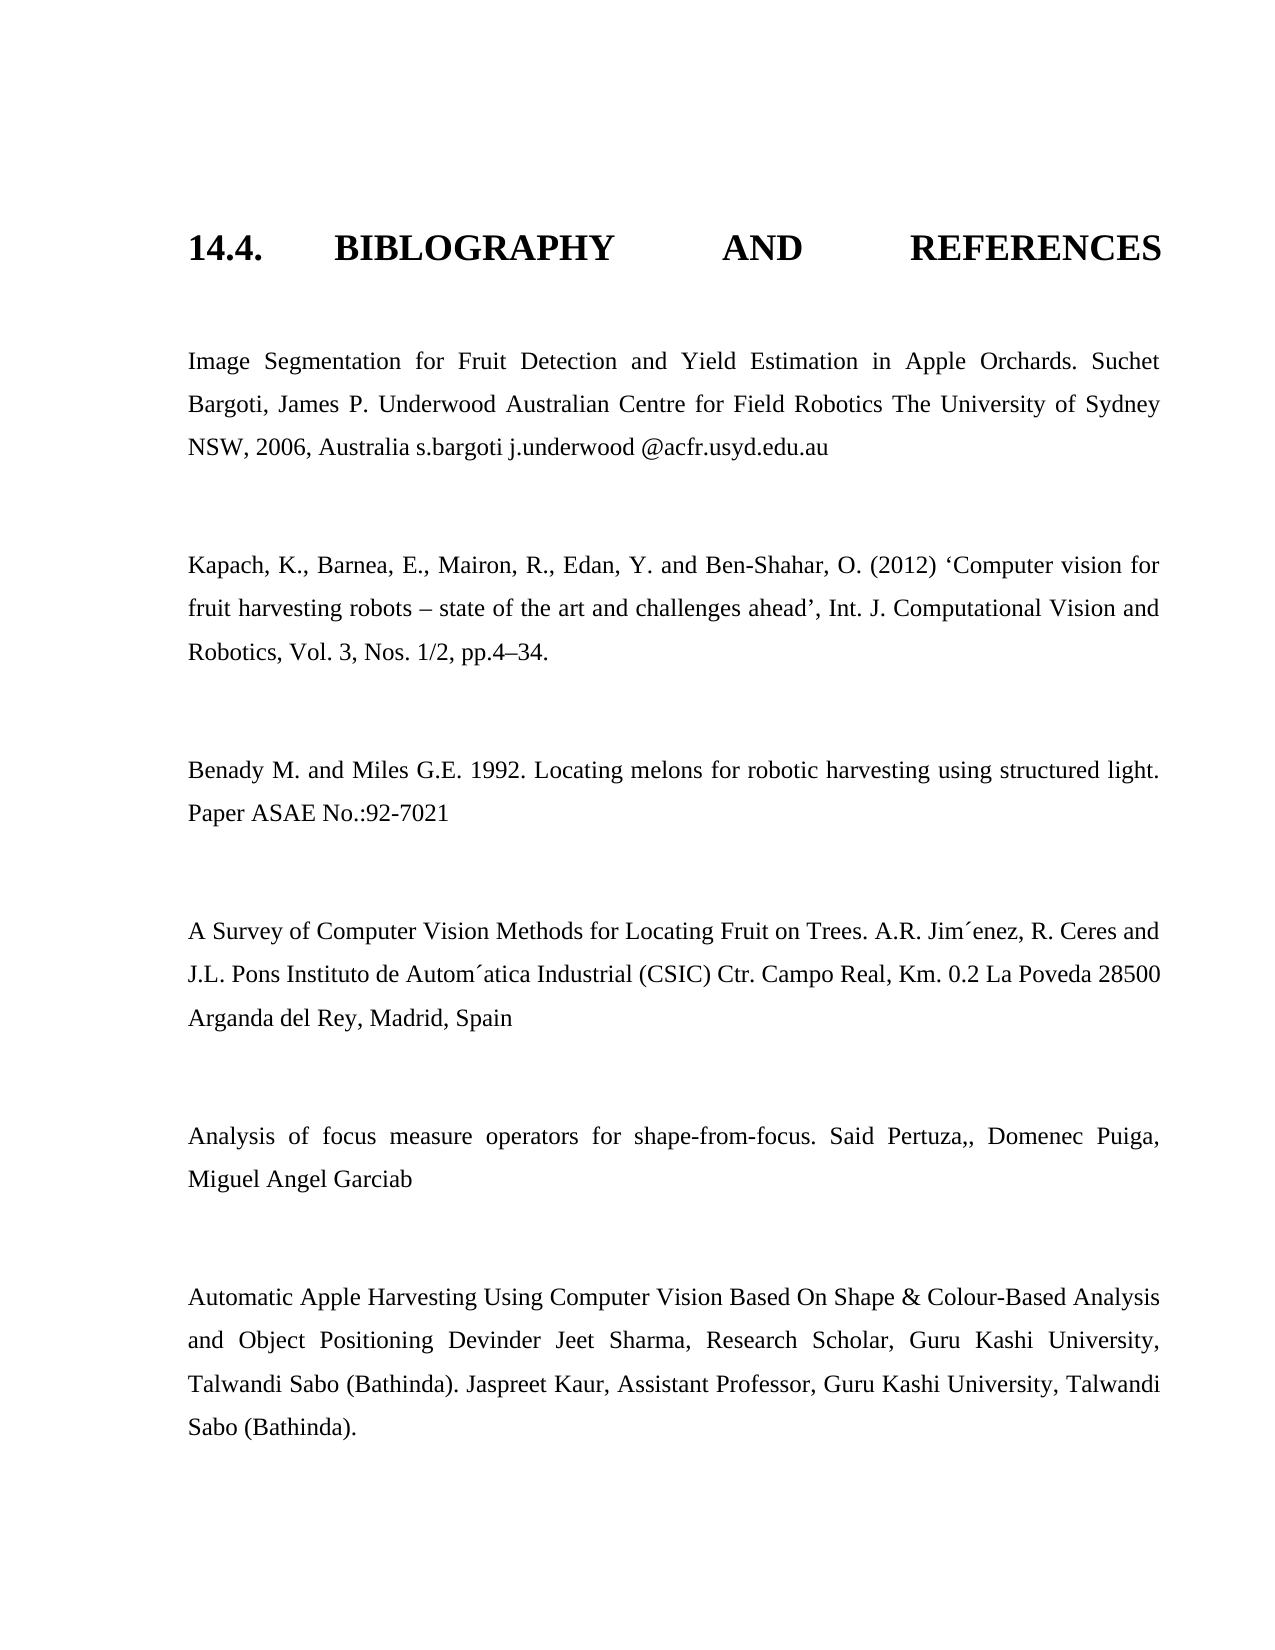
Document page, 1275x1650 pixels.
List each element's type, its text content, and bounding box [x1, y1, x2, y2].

text Analysis of focus measure operators for shape-from-focus. Said Pertuza,, Domenec Puiga, Miguel Angel Garciab [188, 1121, 1161, 1193]
text Kapach, K., Barnea, E., Mairon, R., Edan, Y. and Ben-Shahar, O. (2012) ‘Computer vision for fruit harvesting robots – state of the art and challenges ahead’, Int. J. Computational Vision and Robotics, Vol. 3, Nos. 1/2, pp.4–34. [188, 550, 1161, 665]
list BIBLOGRAPHY AND REFERENCES [188, 225, 1163, 314]
text Image Segmentation for Fruit Detection and Yield Estimation in Apple Orchards. Suchet Bargoti, James P. Underwood Australian Centre for Field Robotics The University of Sydney NSW, 2006, Australia s.bargoti j.underwood @acfr.usyd.edu.au [188, 346, 1161, 461]
text A Survey of Computer Vision Methods for Locating Fruit on Trees. A.R. Jim´enez, R. Ceres and J.L. Pons Instituto de Autom´atica Industrial (CSIC) Ctr. Campo Real, Km. 0.2 La Poveda 28500 Arganda del Rey, Madrid, Spain [188, 916, 1161, 1031]
text Benady M. and Miles G.E. 1992. Locating melons for robotic harvesting using structured light. Paper ASAE No.:92-7021 [188, 755, 1161, 827]
text Automatic Apple Harvesting Using Computer Vision Based On Shape & Colour-Based Analysis and Object Positioning Devinder Jeet Sharma, Research Scholar, Guru Kashi University, Talwandi Sabo (Bathinda). Jaspreet Kaur, Assistant Professor, Guru Kashi University, Talwandi Sabo (Bathinda). [188, 1282, 1161, 1441]
